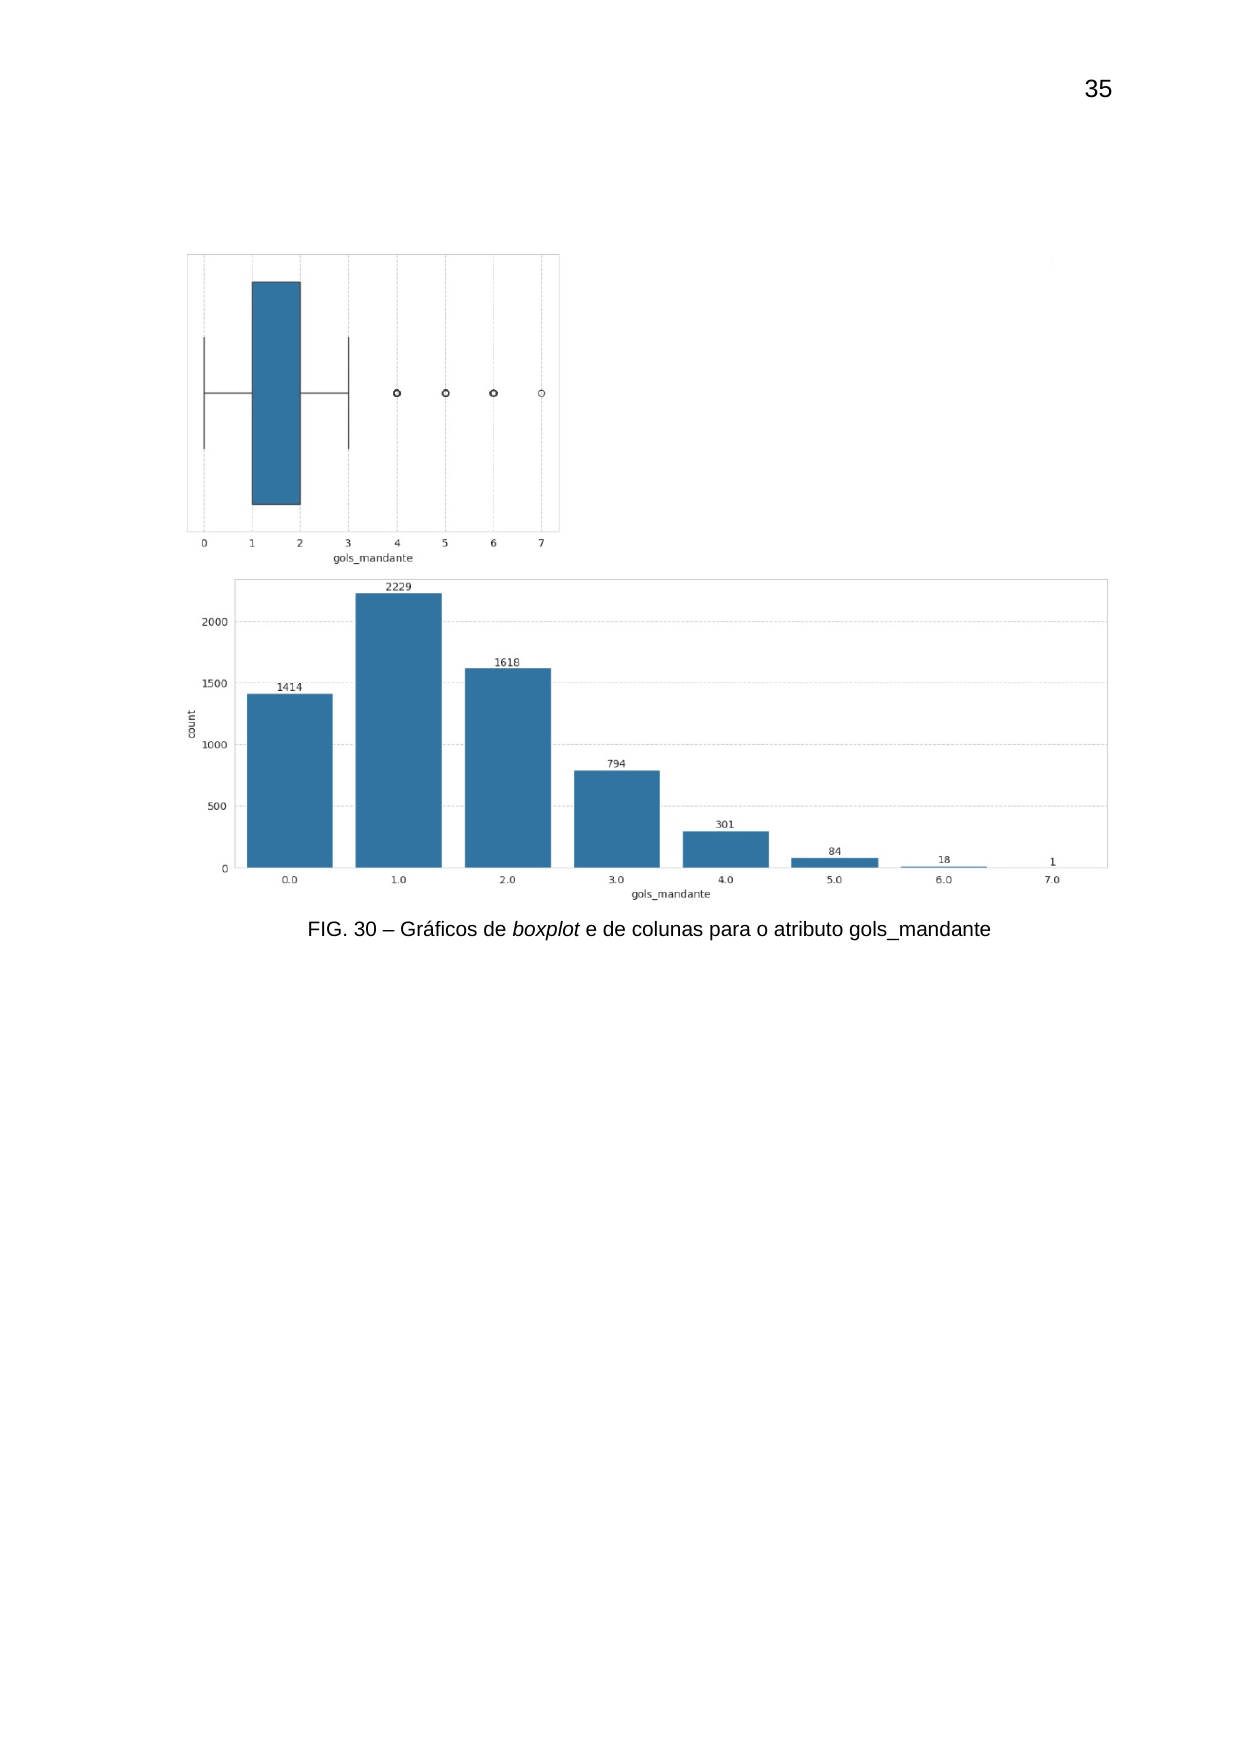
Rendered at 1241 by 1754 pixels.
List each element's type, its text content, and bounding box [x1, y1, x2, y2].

text FIG. 30 – Gráficos de boxplot e de colunas para o atributo gols_mandante [177, 917, 1122, 941]
picture [177, 246, 1122, 903]
